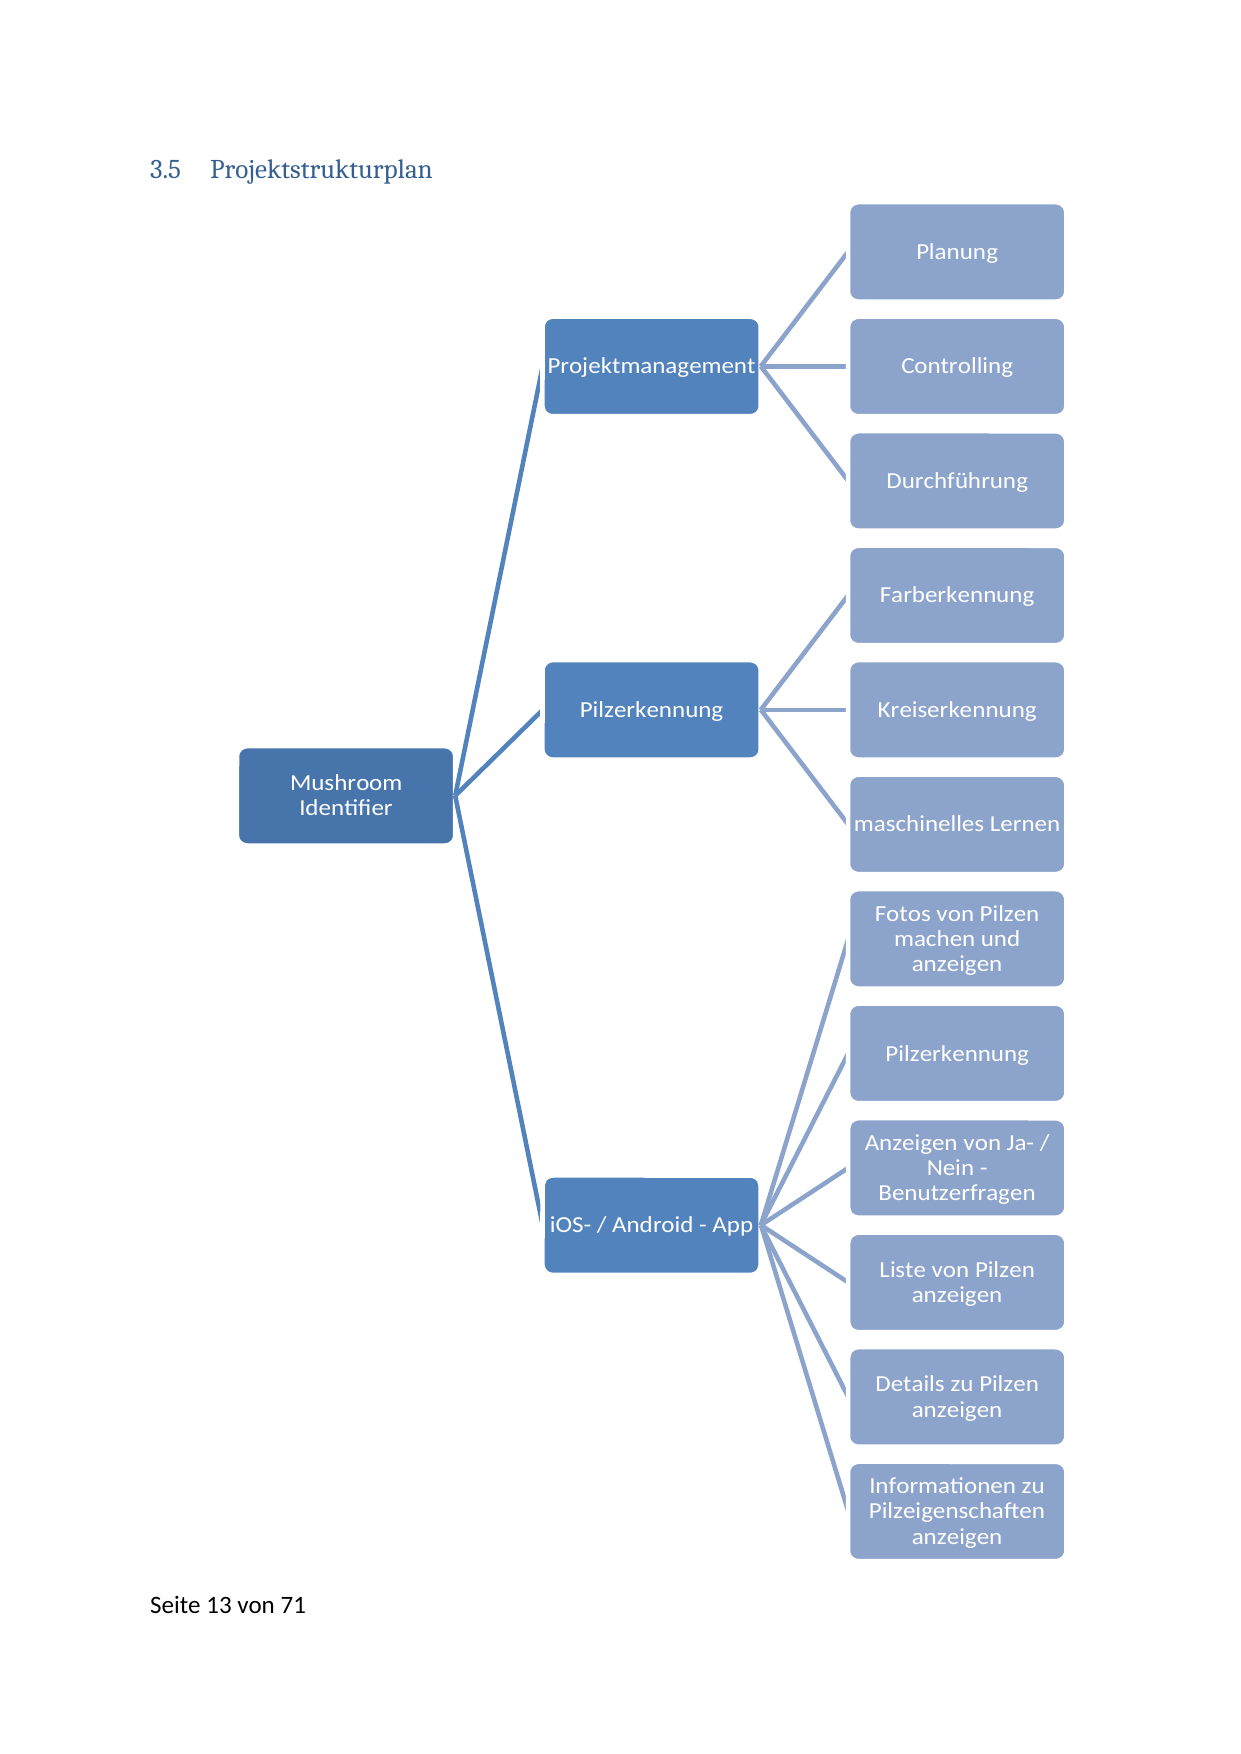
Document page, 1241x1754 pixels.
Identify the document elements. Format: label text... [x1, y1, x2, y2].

subtitle Projektstrukturplan [150, 154, 1090, 185]
